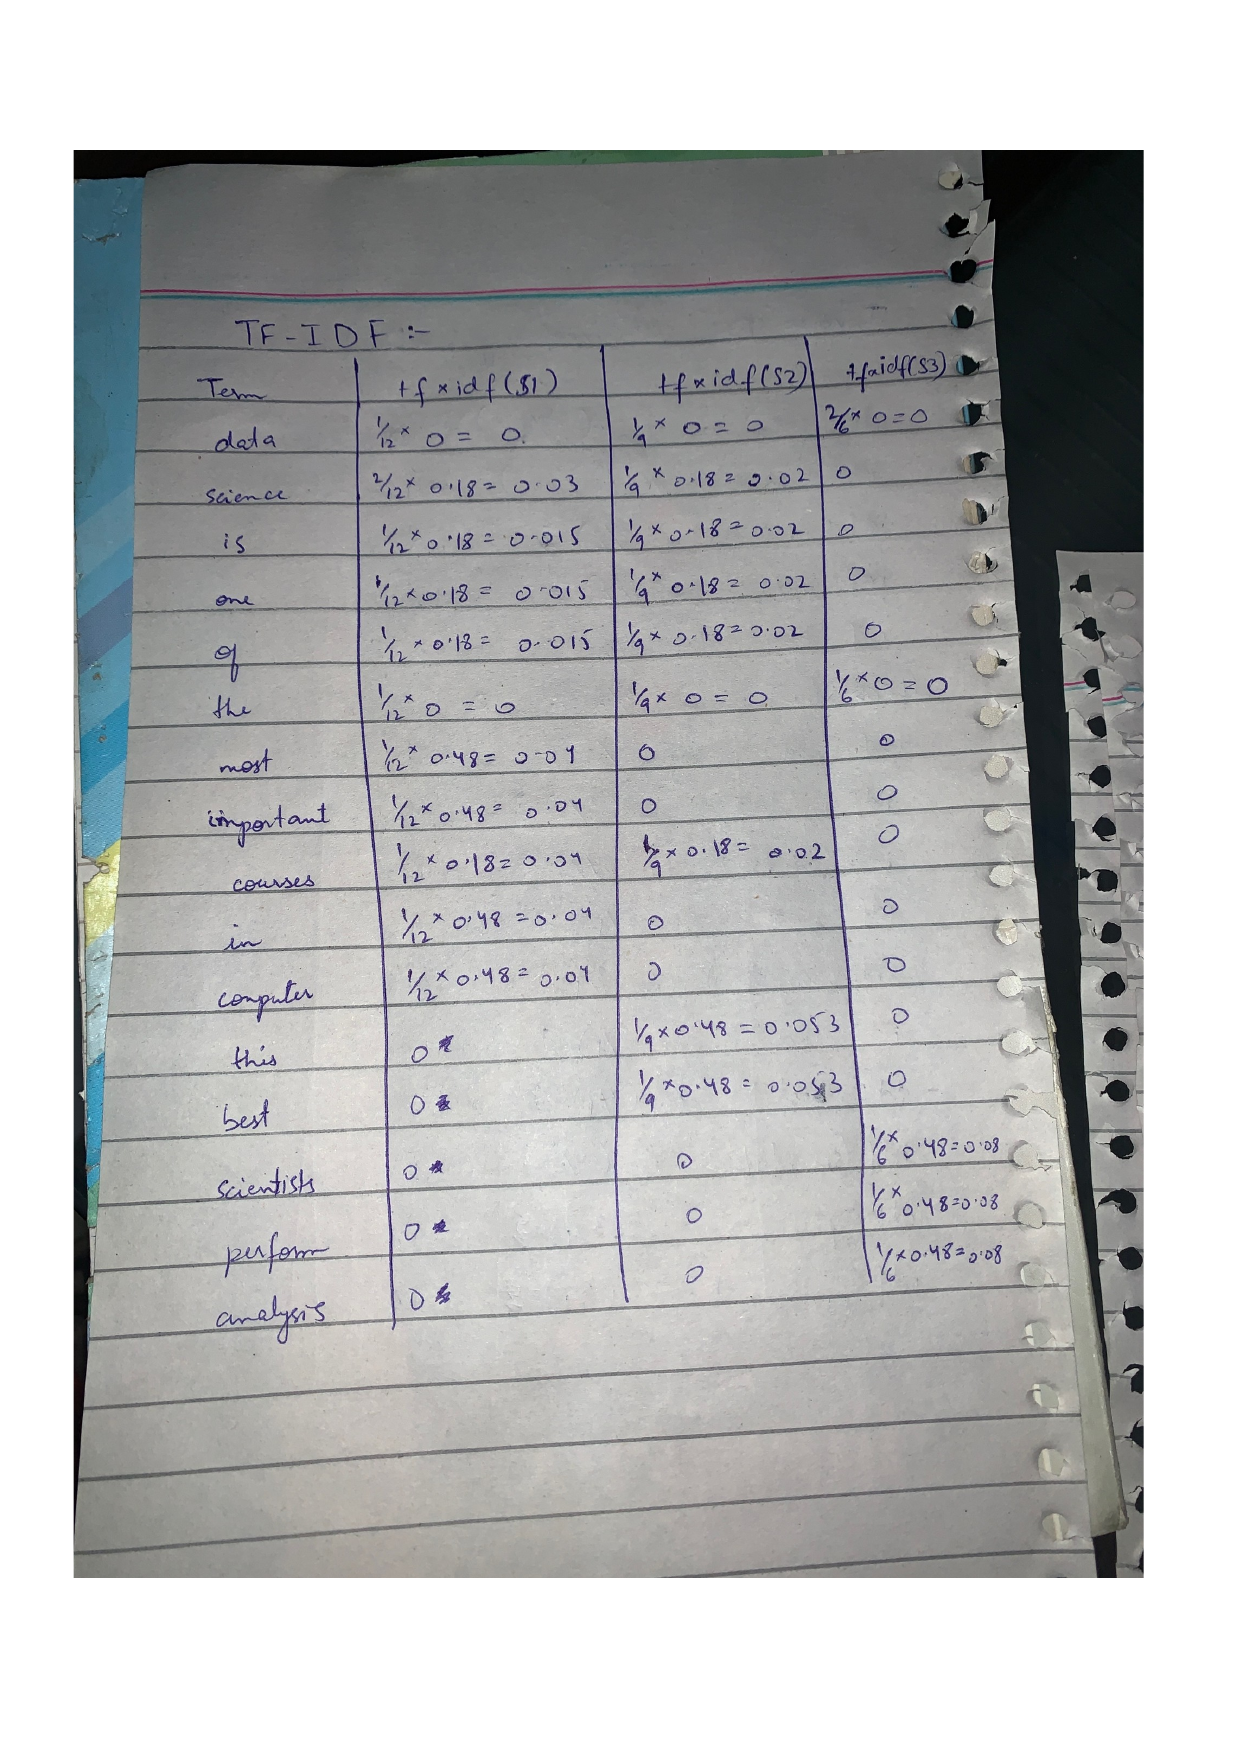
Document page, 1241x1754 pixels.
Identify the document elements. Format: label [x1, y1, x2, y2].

picture [73, 150, 1144, 1578]
